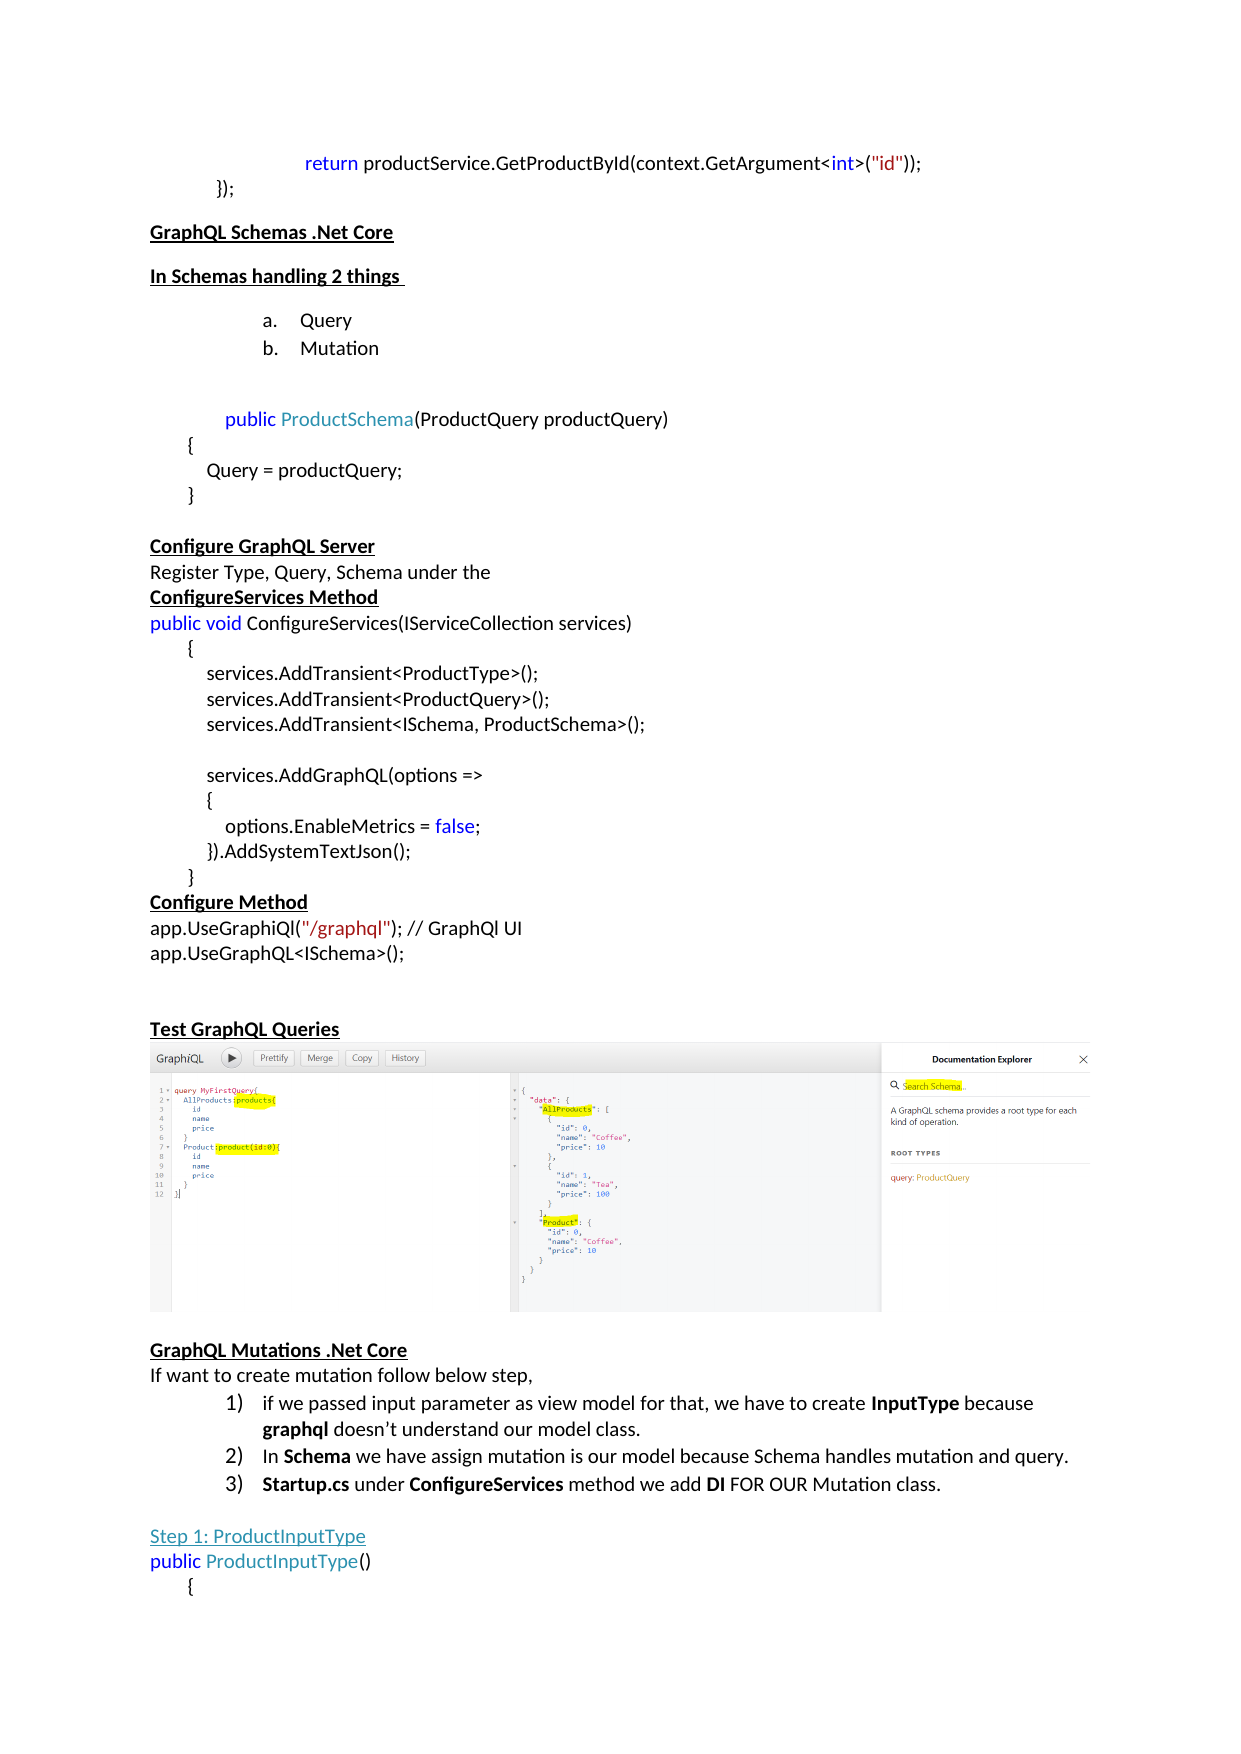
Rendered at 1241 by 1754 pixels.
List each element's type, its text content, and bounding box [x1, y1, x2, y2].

text }); [150, 175, 1090, 201]
text services.AddGraphQL(options => [150, 762, 1090, 788]
text } [150, 864, 1090, 889]
text { [150, 788, 1090, 813]
text services.AddTransient<ISchema, ProductSchema>(); [150, 711, 1090, 737]
text Query = productQuery; [150, 457, 1090, 483]
text GraphQL Schemas .Net Core [150, 219, 1090, 245]
text If want to create mutation follow below step, [150, 1363, 1090, 1388]
text { [150, 432, 1090, 457]
text services.AddTransient<ProductQuery>(); [150, 686, 1090, 711]
text ConfigureServices Method [150, 584, 1090, 610]
text { [150, 1574, 1090, 1599]
text app.UseGraphQL<ISchema>(); [150, 940, 1090, 966]
text Configure Method [150, 889, 1090, 915]
text app.UseGraphiQl("/graphql"); // GraphQl UI [150, 915, 1090, 940]
text { [150, 635, 1090, 661]
text options.EnableMetrics = false; [150, 813, 1090, 838]
text services.AddTransient<ProductType>(); [150, 661, 1090, 686]
text Register Type, Query, Schema under the [150, 559, 1090, 584]
list In Schema we have assign mutation is our model because Schema handles mutation and query. [225, 1441, 1090, 1469]
text public ProductSchema(ProductQuery productQuery) [150, 406, 1090, 432]
text Configure GraphQL Server [150, 533, 1090, 559]
text return productService.GetProductById(context.GetArgument<int>("id")); [225, 150, 1090, 175]
list Mutation [262, 335, 1090, 360]
text } [150, 483, 1090, 508]
text }).AddSystemTextJson(); [150, 838, 1090, 864]
list if we passed input parameter as view model for that, we have to create InputType because graphql doesn’t understand our model class. [225, 1388, 1090, 1441]
list Query [262, 308, 1090, 333]
text In Schemas handling 2 things [150, 263, 1090, 289]
list Startup.cs under ConfigureServices method we add DI FOR OUR Mutation class. [225, 1469, 1090, 1497]
text Step 1: ProductInputType [150, 1523, 1090, 1548]
text Test GraphQL Queries [150, 1016, 1090, 1041]
text public ProductInputType() [150, 1548, 1090, 1574]
text public void ConfigureServices(IServiceCollection services) [150, 610, 1090, 635]
picture [150, 1041, 1091, 1312]
text GraphQL Mutations .Net Core [150, 1337, 1090, 1363]
